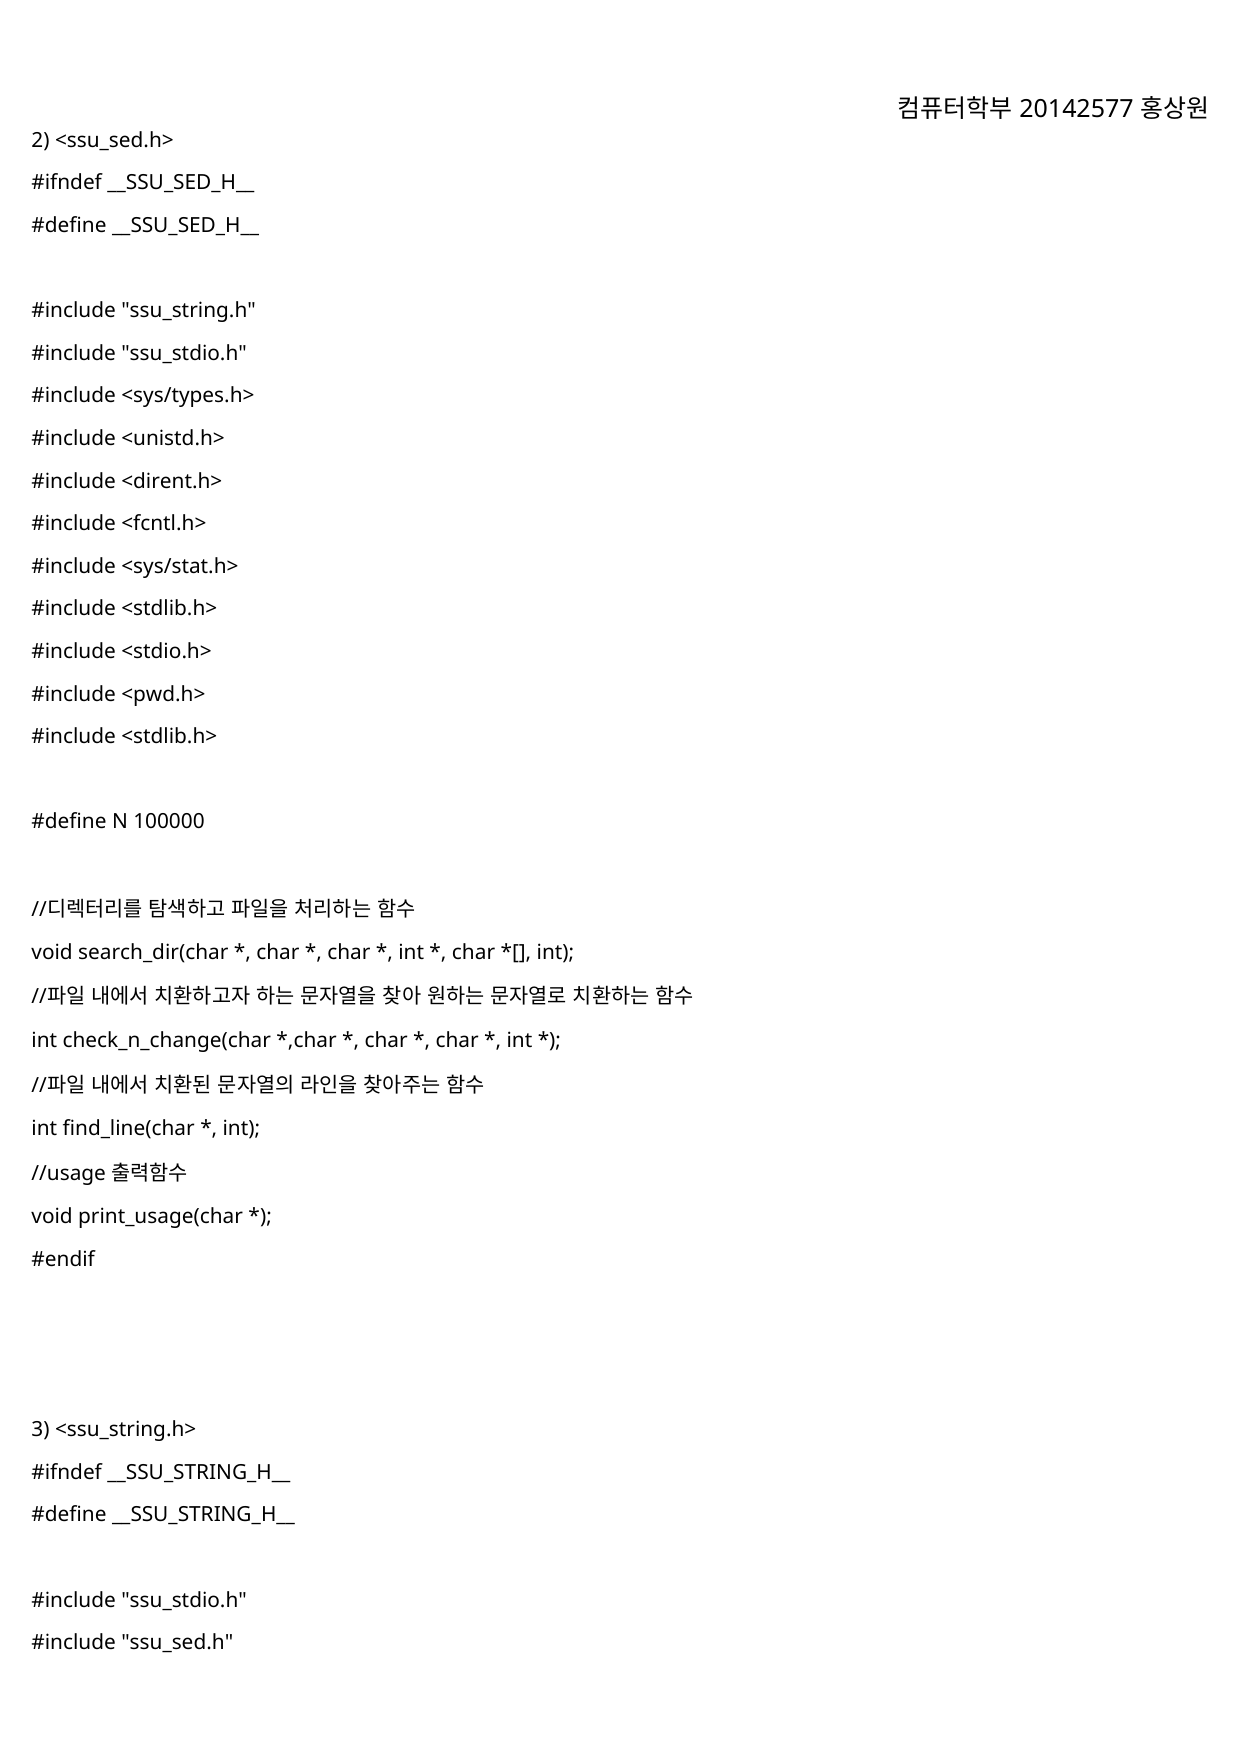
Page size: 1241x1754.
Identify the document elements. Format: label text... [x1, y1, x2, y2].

text #include <fcntl.h> [31, 508, 1209, 537]
text #include <pwd.h> [31, 679, 1209, 707]
text #include <stdio.h> [31, 636, 1209, 664]
text #define __SSU_STRING_H__ [31, 1499, 1209, 1528]
text #include <unistd.h> [31, 423, 1209, 452]
text #ifndef __SSU_SED_H__ [31, 167, 1209, 196]
text #include <dirent.h> [31, 466, 1209, 494]
text #define N 100000 [31, 807, 1209, 835]
text #endif [31, 1244, 1209, 1272]
text int check_n_change(char *,char *, char *, char *, int *); [31, 1025, 1209, 1054]
text #include "ssu_string.h" [31, 295, 1209, 324]
text #include "ssu_stdio.h" [31, 338, 1209, 366]
text #include "ssu_stdio.h" [31, 1585, 1209, 1613]
text #include <sys/stat.h> [31, 551, 1209, 579]
text //파일 내에서 치환된 문자열의 라인을 찾아주는 함수 [31, 1068, 1209, 1098]
text int find_line(char *, int); [31, 1113, 1209, 1142]
text #include <stdlib.h> [31, 593, 1209, 622]
text #include <sys/types.h> [31, 381, 1209, 409]
text void print_usage(char *); [31, 1201, 1209, 1230]
text #include <stdlib.h> [31, 721, 1209, 750]
text 2) <ssu_sed.h> [31, 125, 1209, 153]
text #include "ssu_sed.h" [31, 1627, 1209, 1656]
text 3) <ssu_string.h> [31, 1414, 1209, 1443]
text #ifndef __SSU_STRING_H__ [31, 1457, 1209, 1485]
text #define __SSU_SED_H__ [31, 210, 1209, 238]
text //파일 내에서 치환하고자 하는 문자열을 찾아 원하는 문자열로 치환하는 함수 [31, 980, 1209, 1010]
text void search_dir(char *, char *, char *, int *, char *[], int); [31, 937, 1209, 966]
text //디렉터리를 탐색하고 파일을 처리하는 함수 [31, 892, 1209, 922]
text //usage 출력함수 [31, 1156, 1209, 1186]
